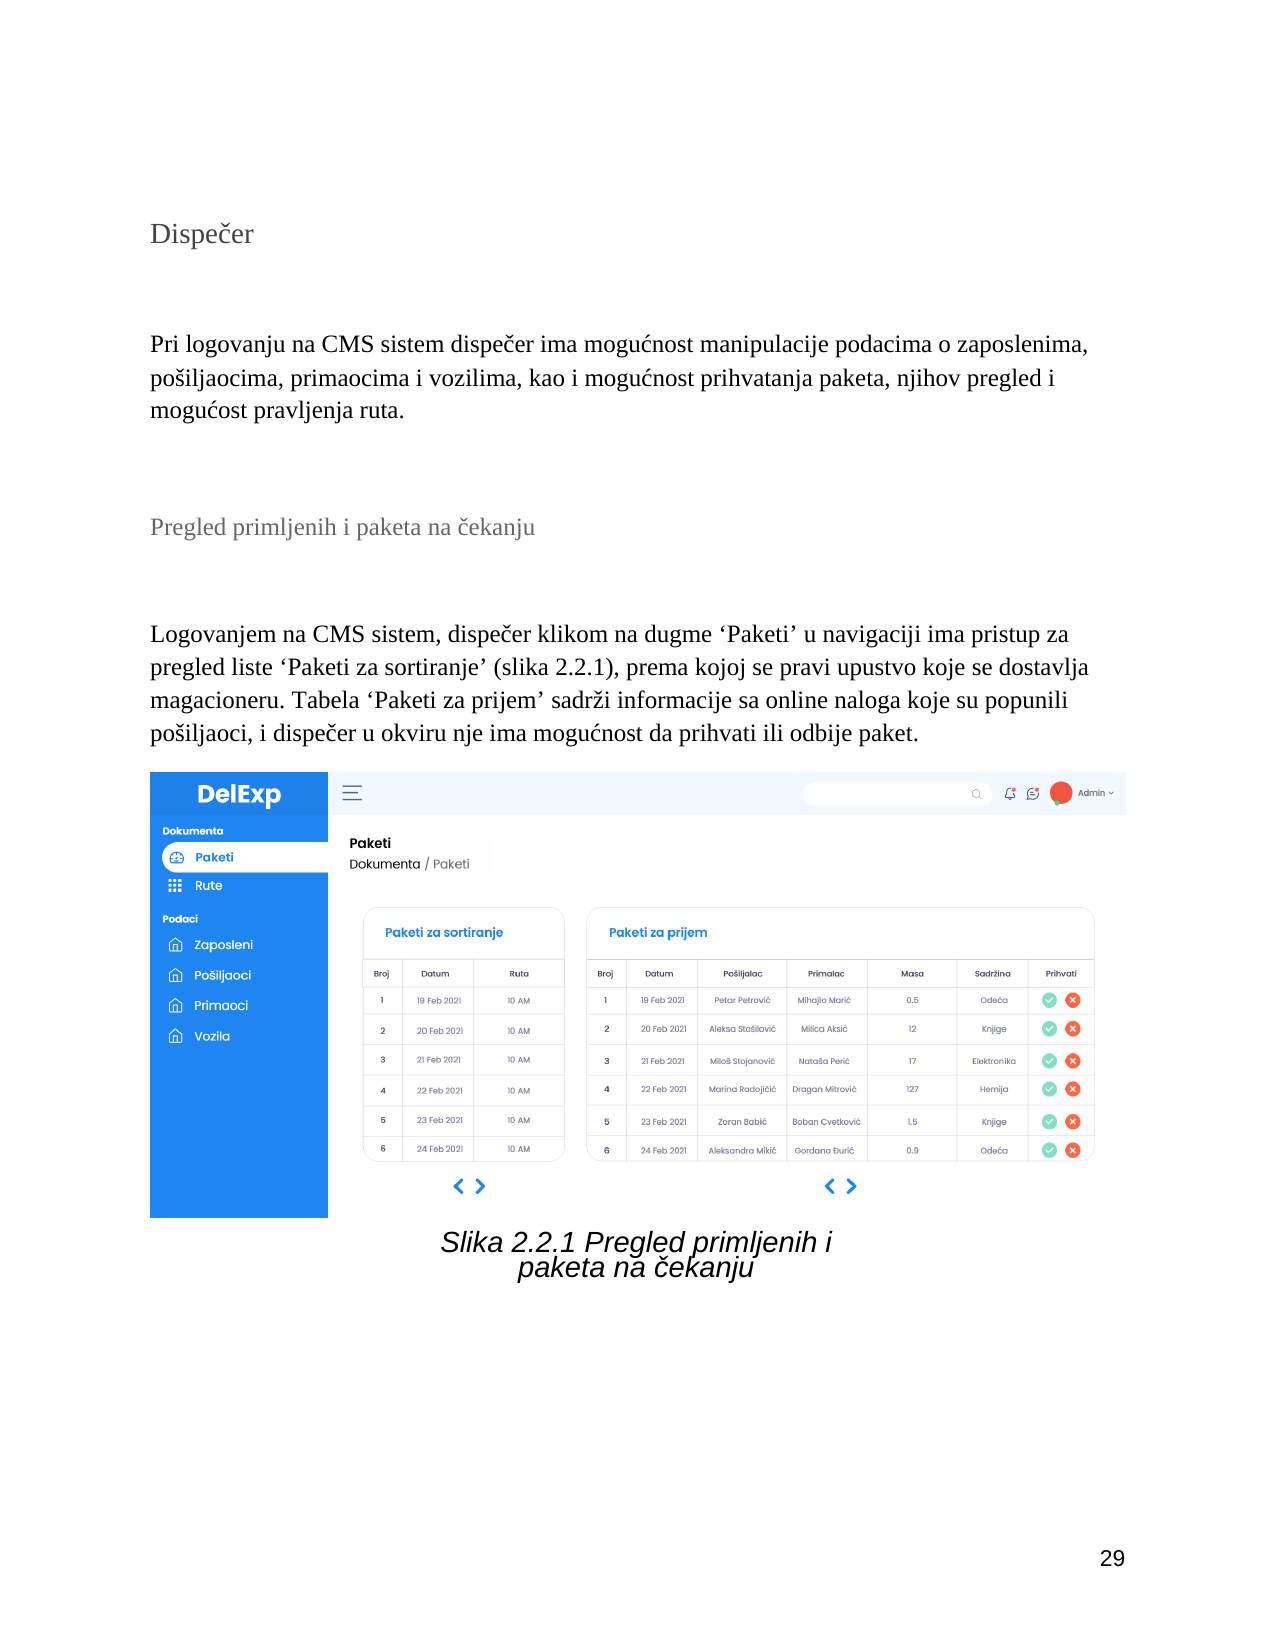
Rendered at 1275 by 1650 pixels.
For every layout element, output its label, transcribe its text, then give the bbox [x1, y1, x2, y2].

subtitle Pregled primljenih i paketa na čekanju [150, 512, 1125, 540]
text Pri logovanju na CMS sistem dispečer ima mogućnost manipulacije podacima o zaposlenima, pošiljaocima, primaocima i vozilima, kao i mogućnost prihvatanja paketa, njihov pregled i mogućost pravljenja ruta. [150, 329, 1125, 424]
text Logovanjem na CMS sistem, dispečer klikom na dugme ‘Paketi’ u navigaciji ima pristup za pregled liste ‘Paketi za sortiranje’ (slika 2.2.1), prema kojoj se pravi upustvo koje se dostavlja magacioneru. Tabela ‘Paketi za prijem’ sadrži informacije sa online naloga koje su popunili pošiljaoci, i dispečer u okviru nje ima mogućnost da prihvati ili odbije paket. [150, 619, 1125, 747]
picture [150, 772, 1126, 1218]
subtitle Dispečer [150, 216, 1125, 250]
